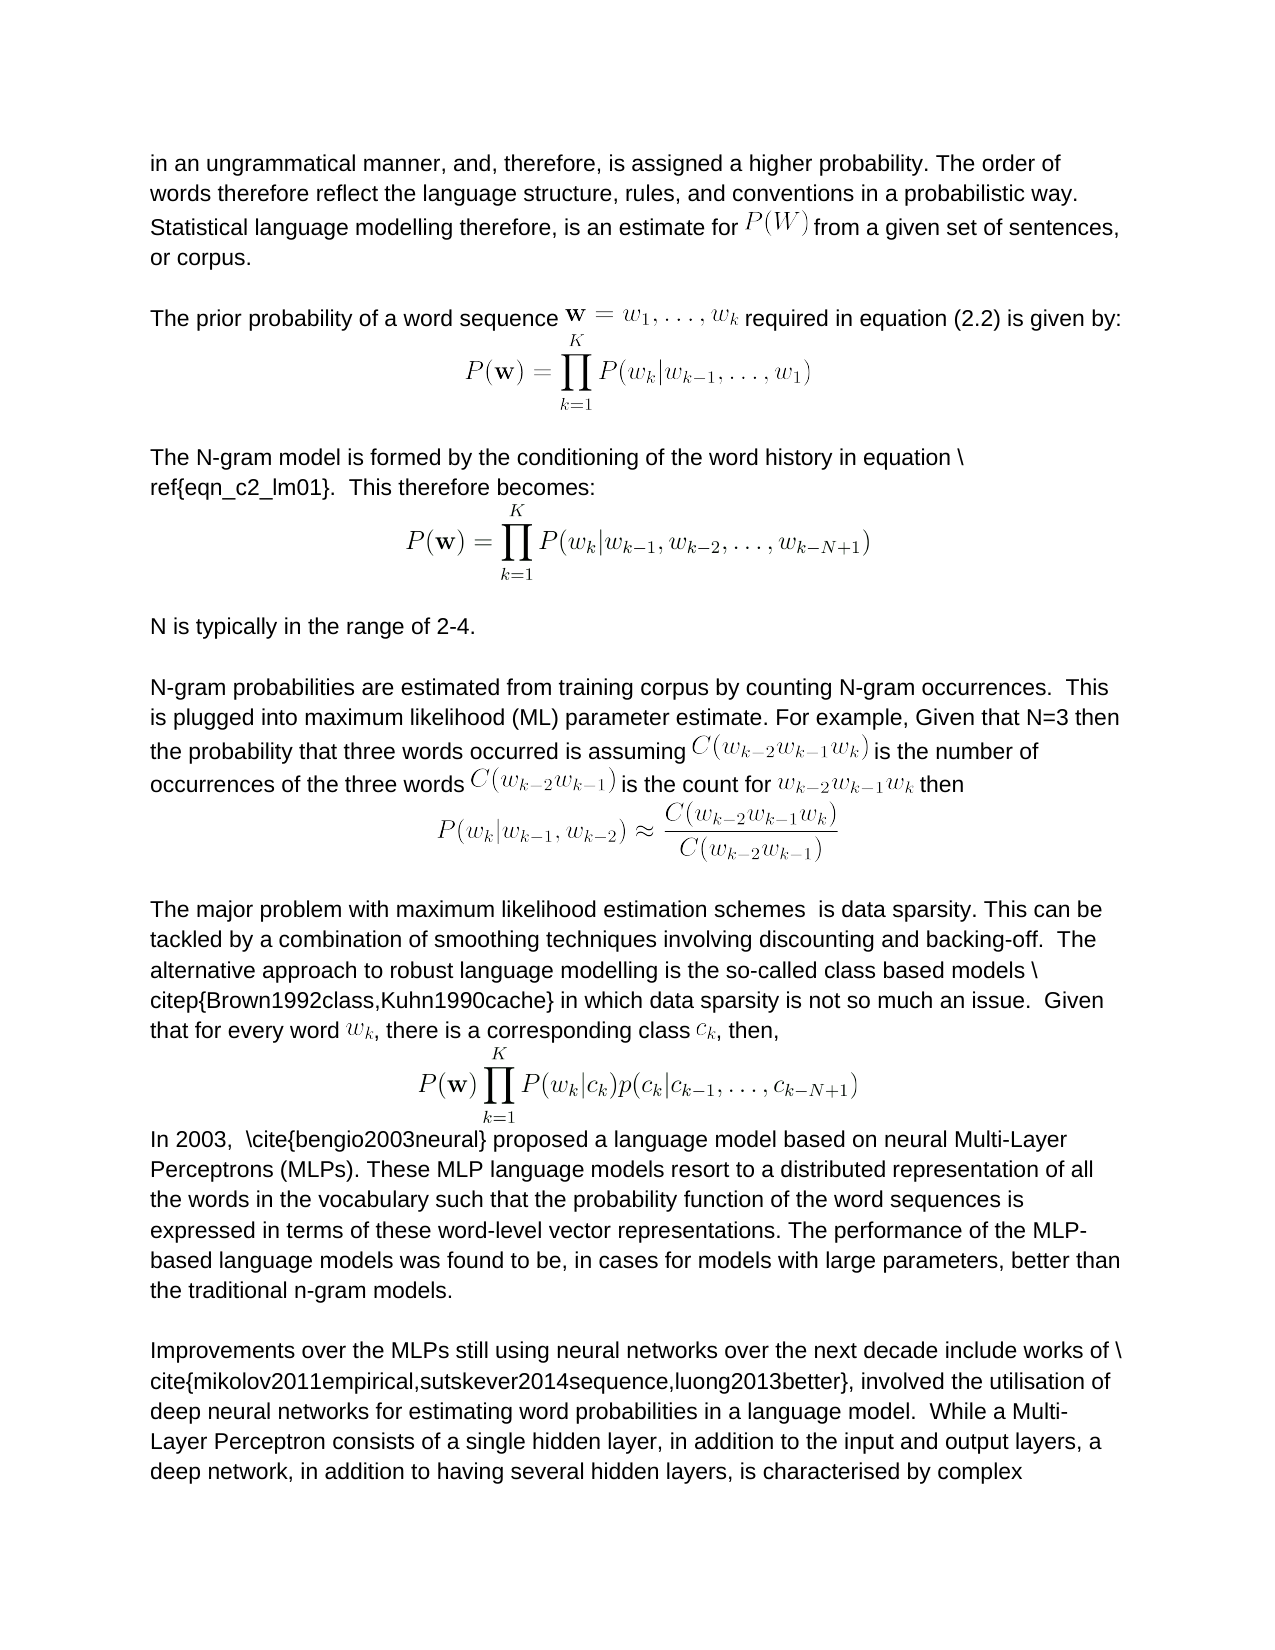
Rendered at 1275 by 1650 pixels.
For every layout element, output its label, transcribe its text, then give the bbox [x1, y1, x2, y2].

text The prior probability of a word sequence required in equation (2.2) is given by: [150, 304, 1125, 331]
picture [565, 309, 739, 326]
picture [406, 504, 869, 580]
text In 2003, \cite{bengio2003neural} proposed a language model based on neural Multi-Layer Perceptrons (MLPs). These MLP language models resort to a distributed representation of all the words in the vocabulary such that the probability function of the word sequences is expressed in terms of these word-level vector representations. The performance of the MLP-based language models was found to be, in cases for models with large parameters, better than the traditional n-gram models. [150, 1126, 1125, 1303]
picture [346, 1023, 374, 1039]
picture [465, 334, 810, 410]
picture [692, 734, 868, 760]
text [150, 150, 1125, 271]
text N-gram probabilities are estimated from training corpus by counting N-gram occurrences. This is plugged into maximum likelihood (ML) parameter estimate. For example, Given that N=3 then the probability that three words occurred is assuming is the number of occurrences of the three words is the count for then [150, 674, 1125, 798]
picture [777, 778, 914, 793]
picture [471, 767, 615, 793]
picture [745, 210, 808, 236]
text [150, 1337, 1125, 1485]
picture [437, 801, 838, 862]
text The N-gram model is formed by the conditioning of the word history in equation \ref{eqn_c2_lm01}. This therefore becomes: [150, 444, 1125, 500]
text The major problem with maximum likelihood estimation schemes is data sparsity. This can be tackled by a combination of smoothing techniques involving discounting and backing-off. The alternative approach to robust language modelling is the so-called class based models \citep{Brown1992class,Kuhn1990cache} in which data sparsity is not so much an issue. Given that for every word , there is a corresponding class , then, [150, 896, 1125, 1043]
picture [696, 1023, 716, 1039]
picture [418, 1047, 857, 1123]
text N is typically in the range of 2-4. [150, 613, 1125, 640]
